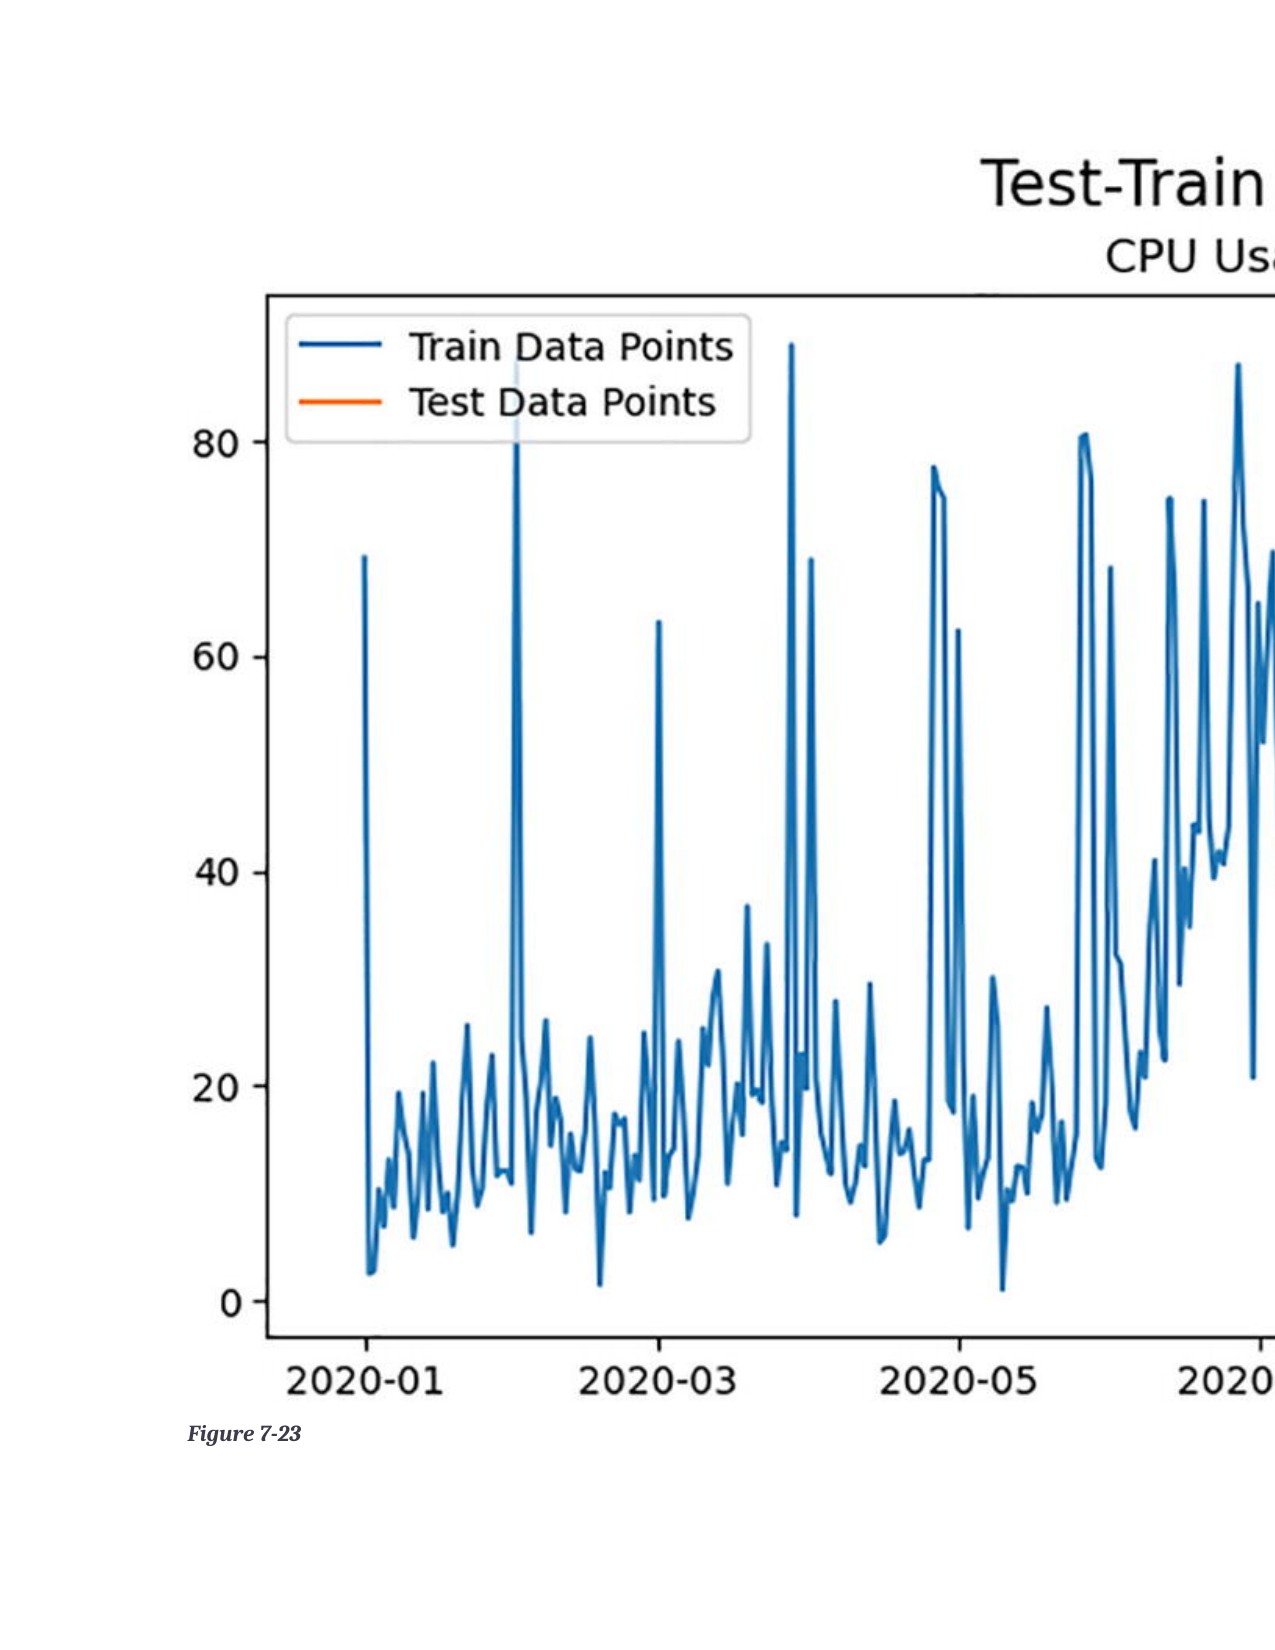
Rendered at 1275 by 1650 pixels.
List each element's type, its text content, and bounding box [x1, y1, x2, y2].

picture [187, 150, 1275, 1402]
text Figure 7-23 [150, 1421, 1125, 1447]
